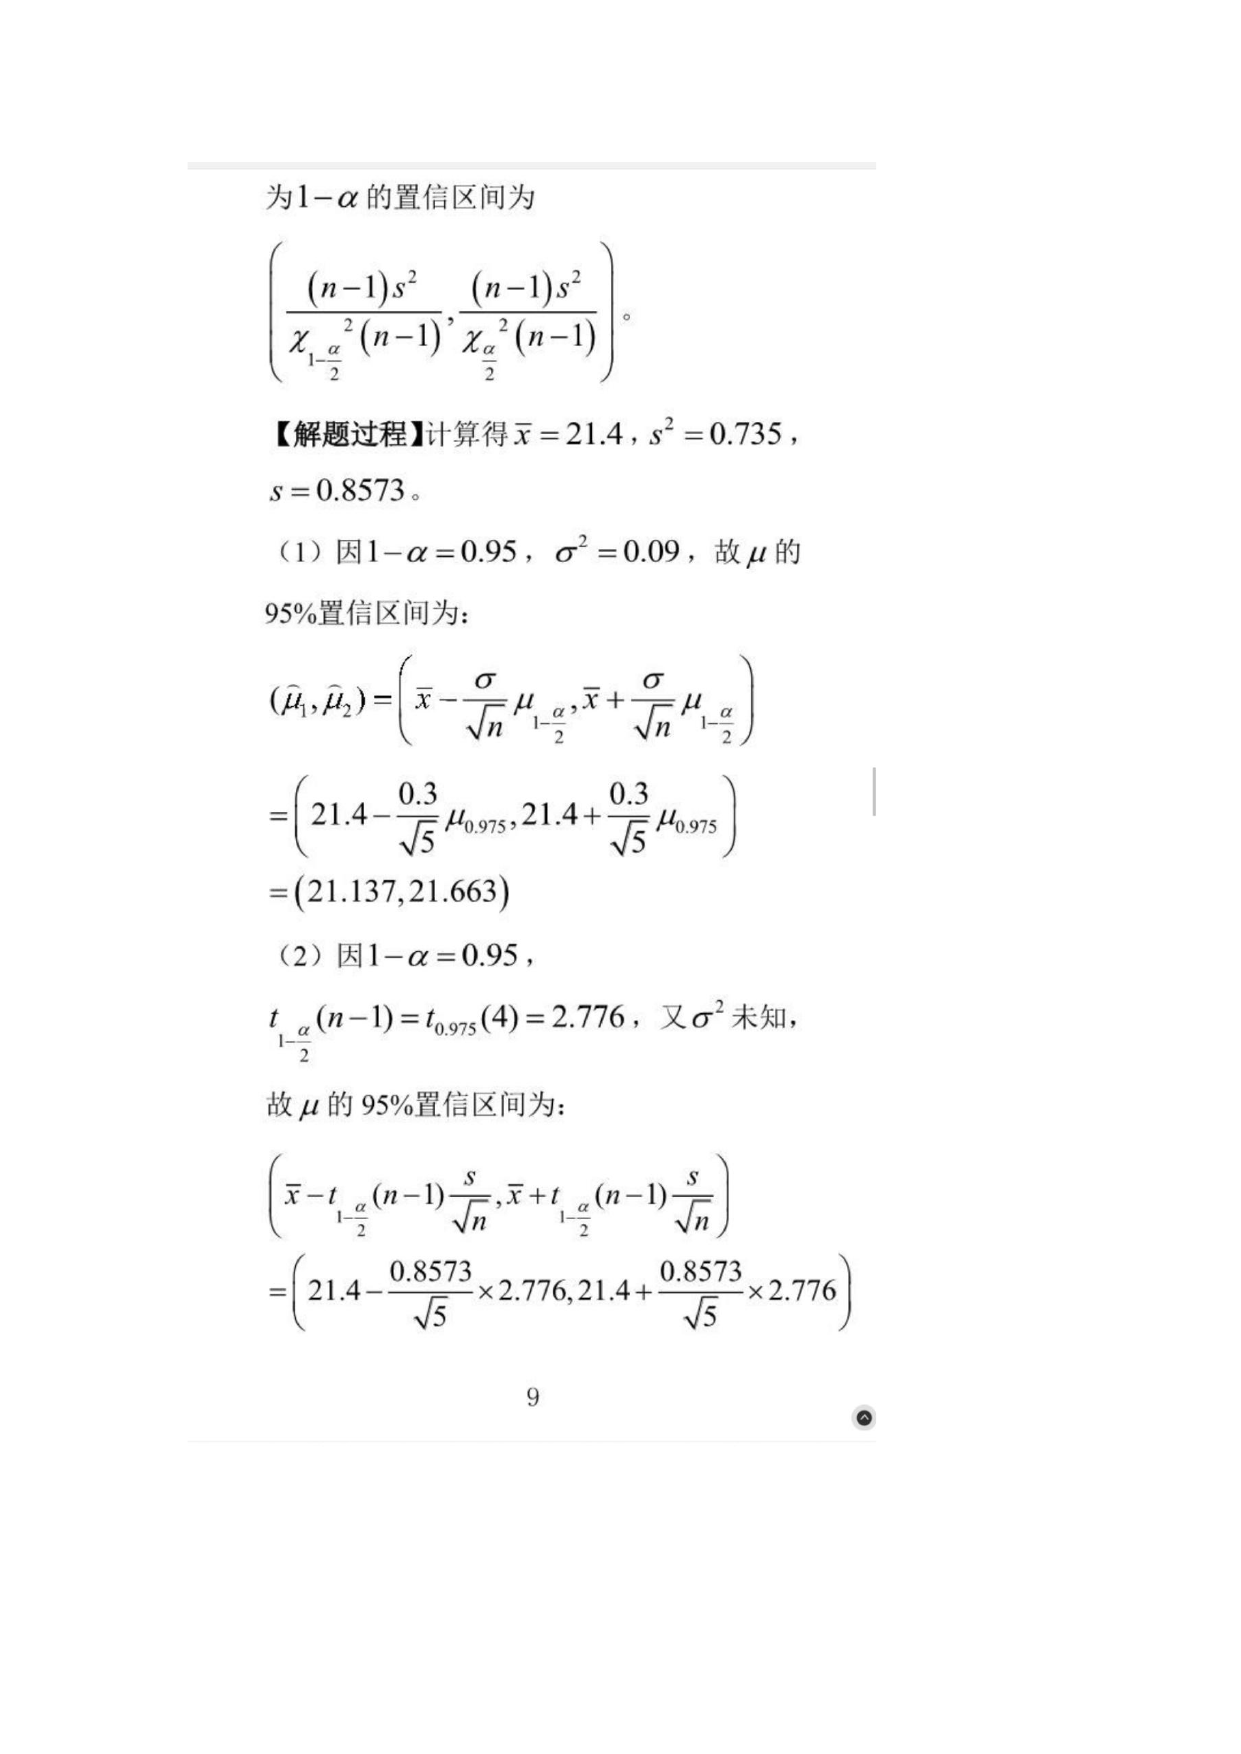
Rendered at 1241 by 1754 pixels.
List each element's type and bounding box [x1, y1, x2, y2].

picture [187, 162, 877, 1482]
